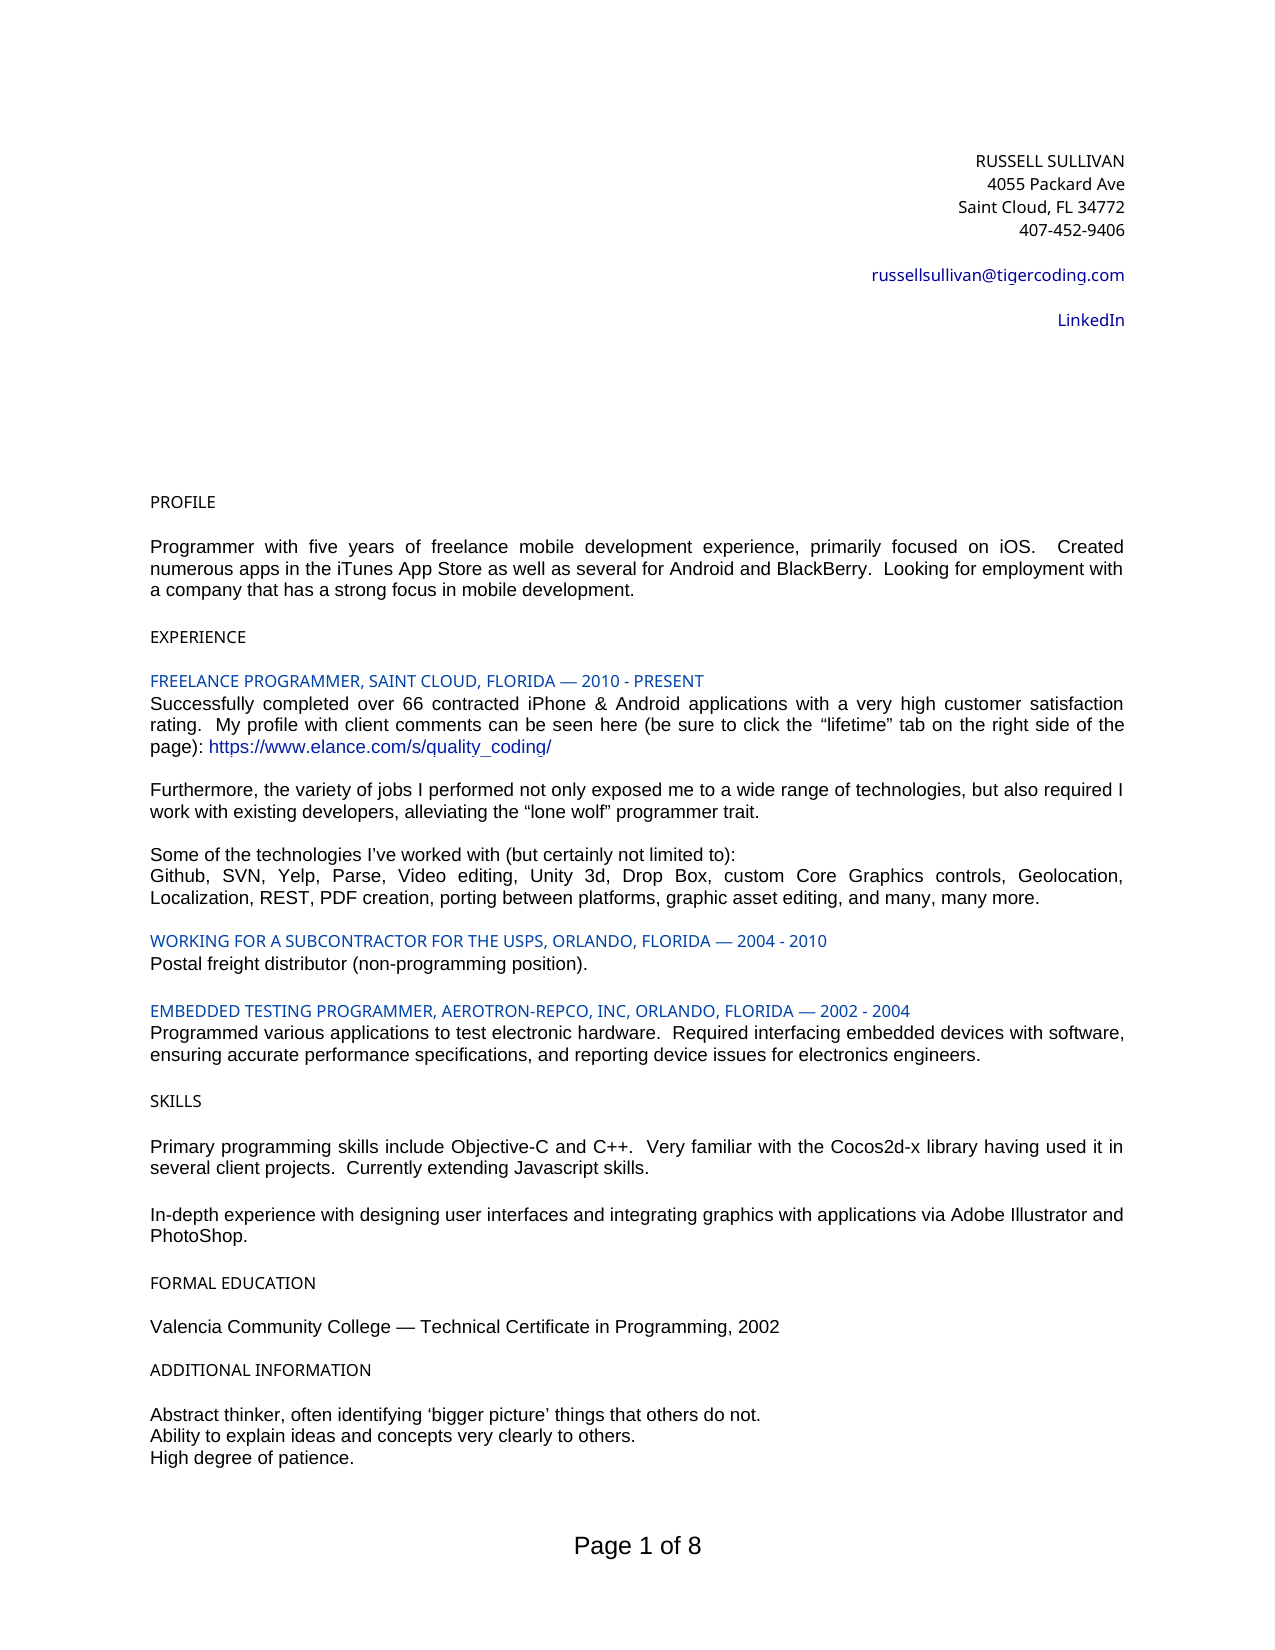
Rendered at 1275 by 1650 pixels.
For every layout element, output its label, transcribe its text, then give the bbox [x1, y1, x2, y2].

text High degree of patience. [150, 1446, 1125, 1468]
text Postal freight distributor (non-programming position). [150, 953, 1125, 974]
subtitle Embedded testing programmer, Aerotron-Repco, Inc, Orlando, FLorida — 2002 - 2004 [150, 999, 1125, 1022]
text Primary programming skills include Objective-C and C++. Very familiar with the Cocos2d-x library having used it in several client projects. Currently extending Javascript skills. [150, 1135, 1125, 1178]
text Furthermore, the variety of jobs I performed not only exposed me to a wide range of technologies, but also required I work with existing developers, alleviating the “lone wolf” programmer trait. [150, 779, 1125, 822]
text RUSSELL SULLIVAN [150, 150, 1125, 173]
text Ability to explain ideas and concepts very clearly to others. [150, 1425, 1125, 1446]
text Successfully completed over 66 contracted iPhone & Android applications with a very high customer satisfaction rating. My profile with client comments can be seen here (be sure to click the “lifetime” tab on the right side of the page): https://www.elance.com/s/quality_coding/ [150, 693, 1125, 757]
subtitle formal Education [150, 1272, 1125, 1294]
text LinkedIn [150, 309, 1125, 332]
text Valencia Community College — Technical Certificate in Programming, 2002 [150, 1316, 1125, 1337]
subtitle Working for a subcontractor for the USPS, Orlando, FLorida — 2004 - 2010 [150, 930, 1125, 953]
text 4055 Packard Ave [150, 173, 1125, 195]
text Programmed various applications to test electronic hardware. Required interfacing embedded devices with software, ensuring accurate performance specifications, and reporting device issues for electronics engineers. [150, 1022, 1125, 1065]
text Some of the technologies I’ve worked with (but certainly not limited to): [150, 844, 1125, 865]
text 407-452-9406 [150, 218, 1125, 241]
subtitle Skills [150, 1090, 1125, 1113]
text Programmer with five years of freelance mobile development experience, primarily focused on iOS. Created numerous apps in the iTunes App Store as well as several for Android and BlackBerry. Looking for employment with a company that has a strong focus in mobile development. [150, 536, 1125, 601]
text Saint Cloud, FL 34772 [150, 195, 1125, 218]
subtitle Freelance programmer, Saint Cloud, Florida — 2010 - present [150, 670, 1125, 693]
text russellsullivan@tigercoding.com [150, 263, 1125, 286]
subtitle Additional information [150, 1359, 1125, 1382]
text In-depth experience with designing user interfaces and integrating graphics with applications via Adobe Illustrator and PhotoShop. [150, 1203, 1125, 1247]
subtitle Experience [150, 626, 1125, 648]
subtitle Profile [150, 491, 1125, 513]
text Abstract thinker, often identifying ‘bigger picture’ things that others do not. [150, 1403, 1125, 1425]
text Github, SVN, Yelp, Parse, Video editing, Unity 3d, Drop Box, custom Core Graphics controls, Geolocation, Localization, REST, PDF creation, porting between platforms, graphic asset editing, and many, many more. [150, 865, 1125, 908]
